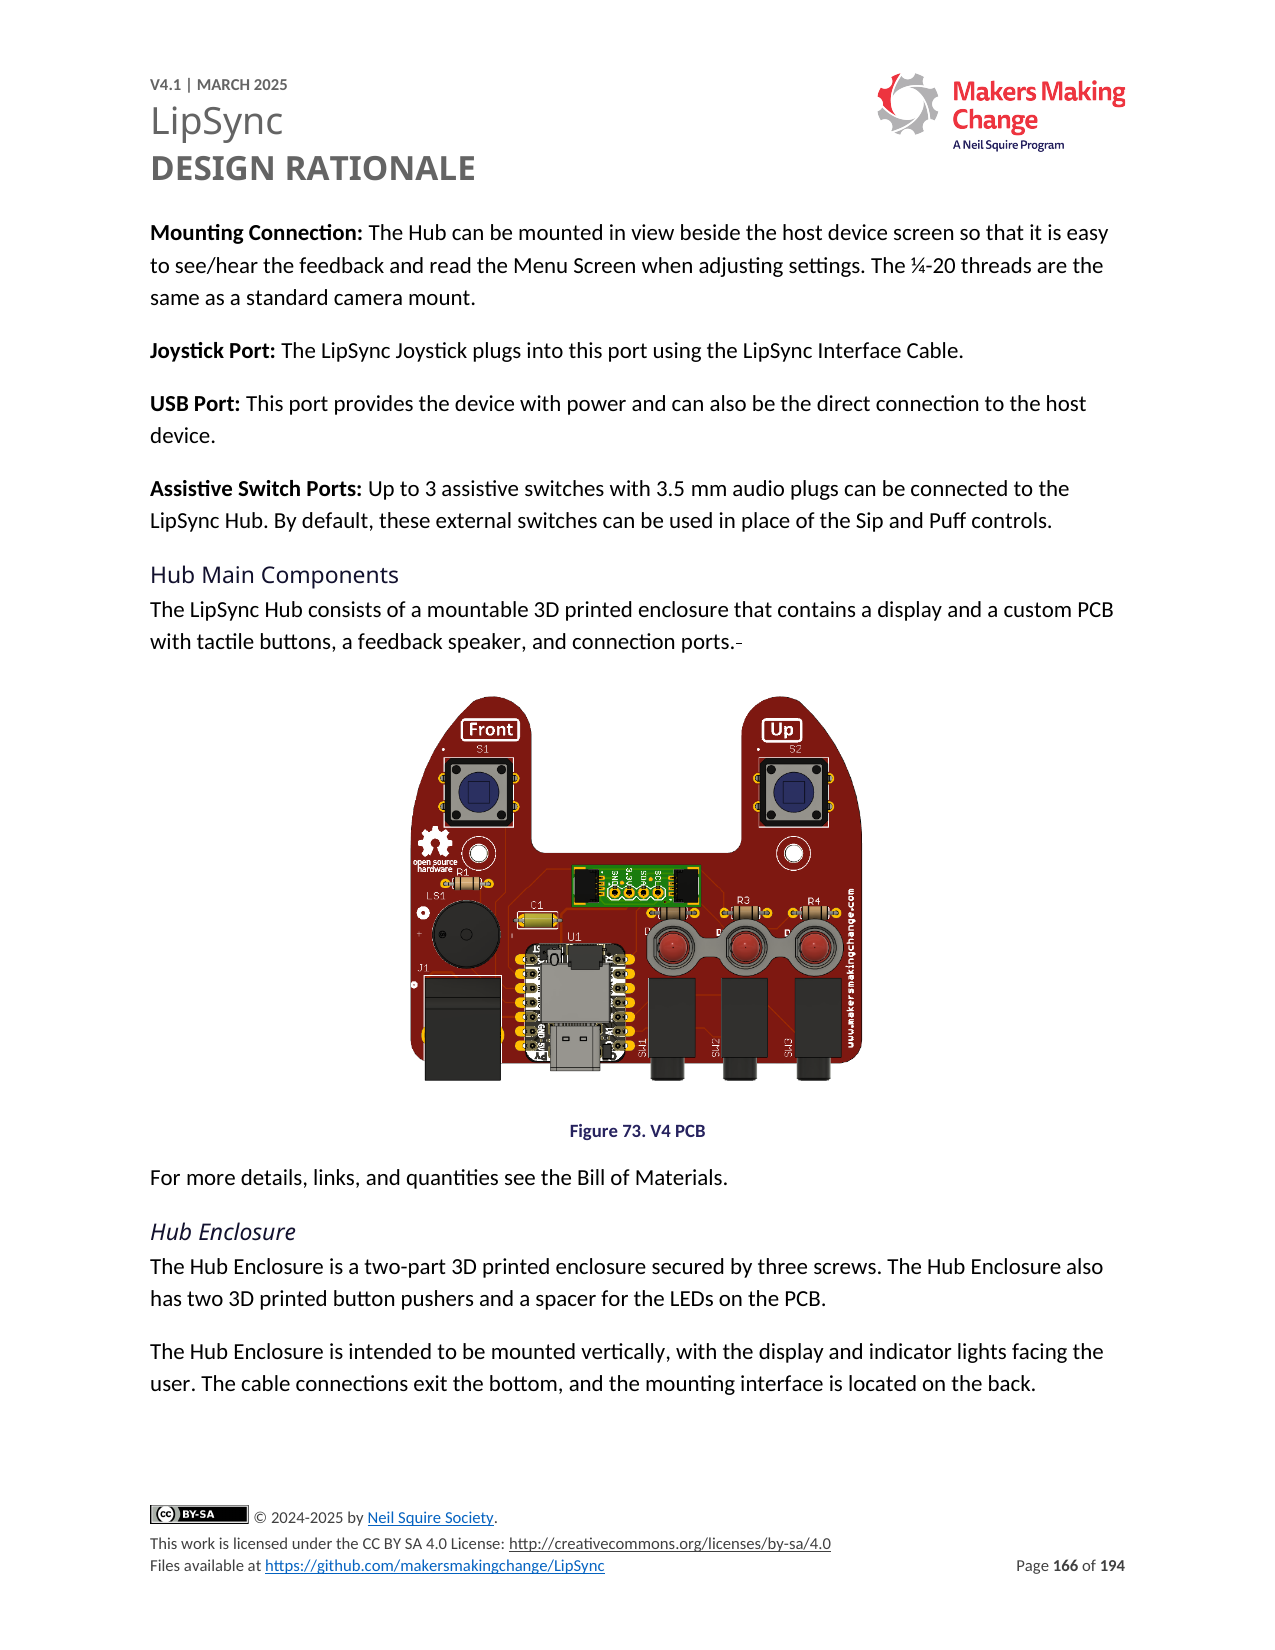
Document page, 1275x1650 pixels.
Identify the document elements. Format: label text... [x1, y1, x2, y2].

picture [150, 1505, 249, 1524]
subtitle Hub Enclosure [150, 1216, 1125, 1247]
text The Hub Enclosure is intended to be mounted vertically, with the display and indicator lights facing the user. The cable connections exit the bottom, and the mounting interface is located on the back. [150, 1337, 1125, 1397]
text For more details, links, and quantities see the Bill of Materials. [150, 1163, 1125, 1191]
text The Hub Enclosure is a two-part 3D printed enclosure secured by three screws. The Hub Enclosure also has two 3D printed button pushers and a spacer for the LEDs on the PCB. [150, 1252, 1125, 1312]
text The LipSync Hub consists of a mountable 3D printed enclosure that contains a display and a custom PCB with tactile buttons, a feedback speaker, and connection ports. [150, 595, 1125, 656]
subtitle Hub Main Components [150, 559, 1125, 591]
text Joystick Port: The LipSync Joystick plugs into this port using the LipSync Interface Cable. [150, 336, 1125, 364]
text Mounting Connection: The Hub can be mounted in view beside the host device screen so that it is easy to see/hear the feedback and read the Menu Screen when adjusting settings. The ¼-20 threads are the same as a standard camera mount. [150, 218, 1125, 311]
text Assistive Switch Ports: Up to 3 assistive switches with 3.5 mm audio plugs can be connected to the LipSync Hub. By default, these external switches can be used in place of the Sip and Puff controls. [150, 474, 1125, 534]
picture [877, 73, 1125, 152]
text USB Port: This port provides the device with power and can also be the direct connection to the host device. [150, 389, 1125, 449]
picture [388, 680, 887, 1095]
